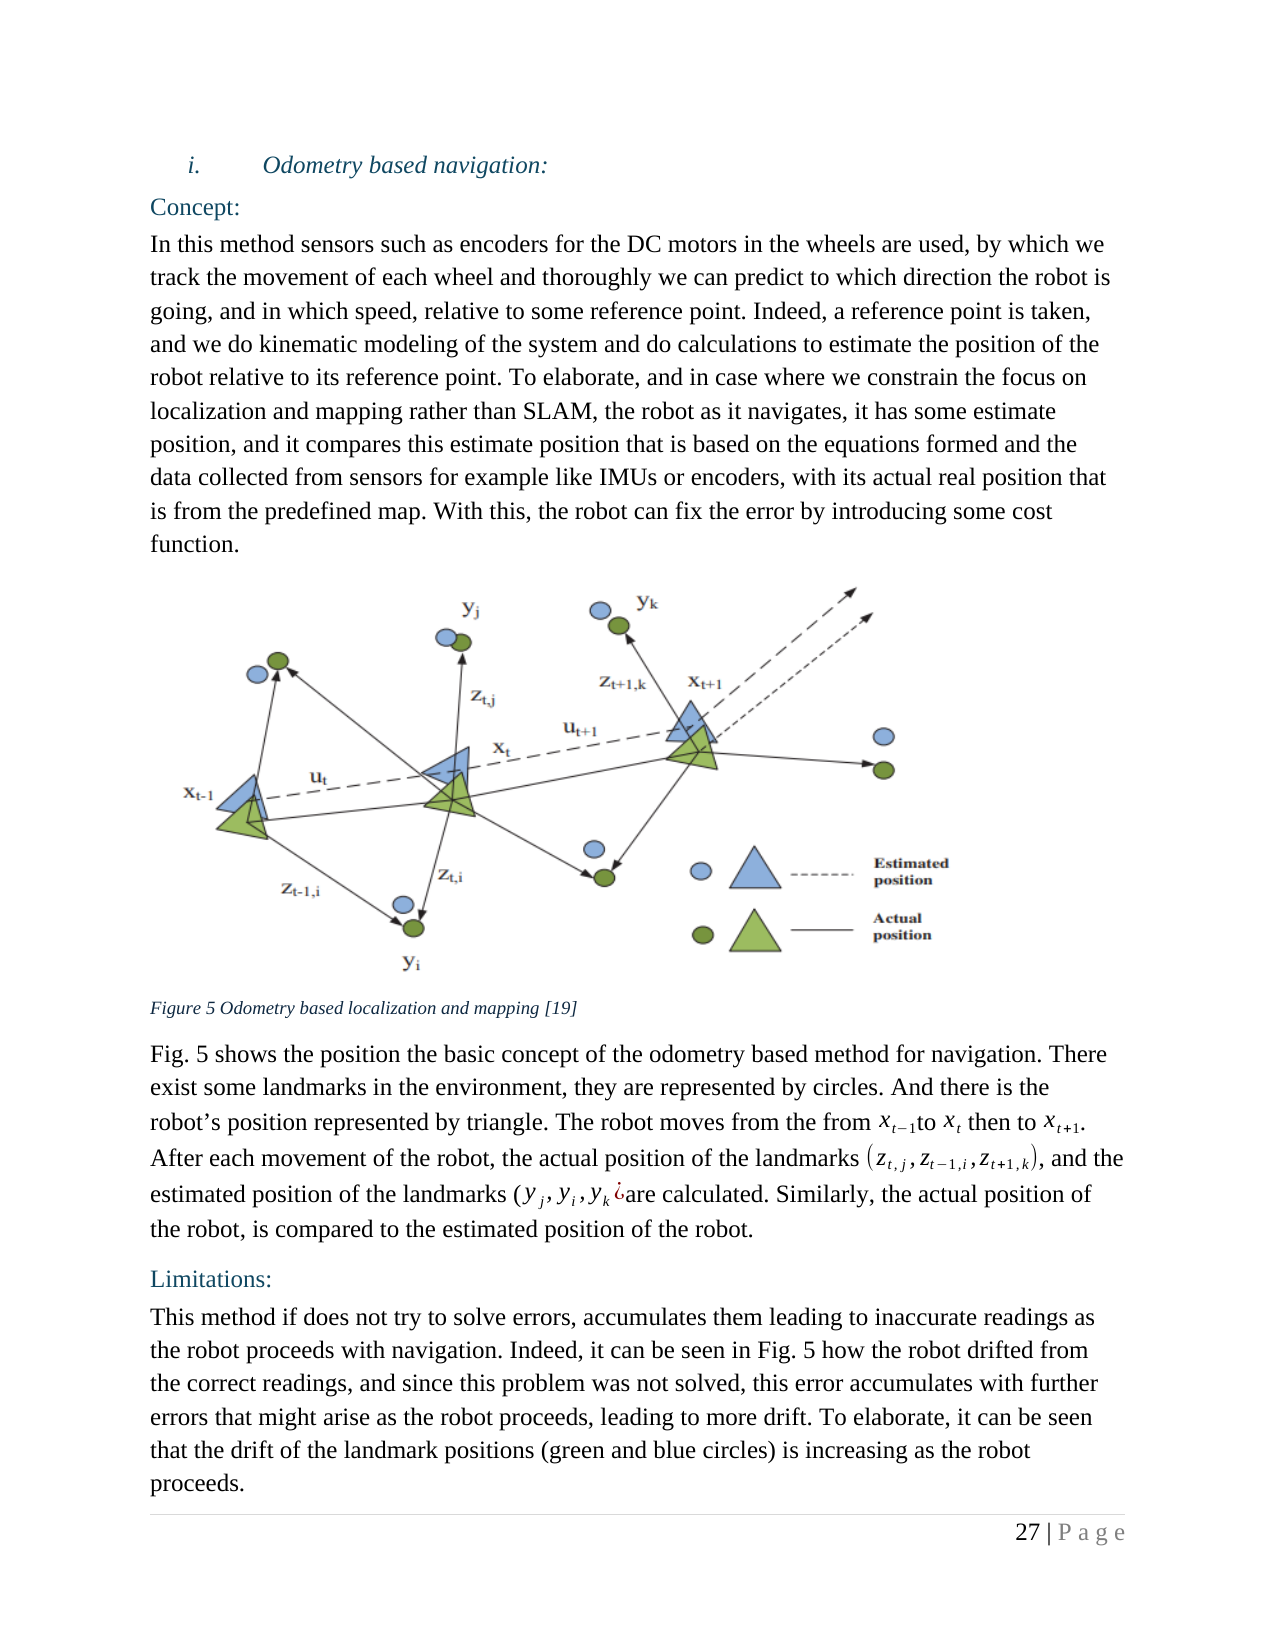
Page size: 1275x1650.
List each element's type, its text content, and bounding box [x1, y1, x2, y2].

subtitle Concept: [150, 192, 1125, 220]
text This method if does not try to solve errors, accumulates them leading to inaccurate readings as the robot proceeds with navigation. Indeed, it can be seen in Fig. 5 how the robot drifted from the correct readings, and since this problem was not solved, this error accumulates with further errors that might arise as the robot proceeds, leading to more drift. To elaborate, it can be seen that the drift of the landmark positions (green and blue circles) is increasing as the robot proceeds. [150, 1302, 1125, 1497]
subtitle Limitations: [150, 1264, 1125, 1293]
text Fig. 5 shows the position the basic concept of the odometry based method for navigation. There exist some landmarks in the environment, they are represented by circles. And there is the robot’s position represented by triangle. The robot moves from the from to then to . After each movement of the robot, the actual position of the landmarks , and the estimated position of the landmarks (are calculated. Similarly, the actual position of the robot, is compared to the estimated position of the robot. [150, 1039, 1125, 1243]
text Figure Odometry based localization and mapping [150, 997, 1125, 1018]
subtitle Odometry based navigation: [187, 150, 1125, 179]
picture [150, 579, 999, 976]
text In this method sensors such as encoders for the DC motors in the wheels are used, by which we track the movement of each wheel and thoroughly we can predict to which direction the robot is going, and in which speed, relative to some reference point. Indeed, a reference point is taken, and we do kinematic modeling of the system and do calculations to estimate the position of the robot relative to its reference point. To elaborate, and in case where we constrain the focus on localization and mapping rather than SLAM, the robot as it navigates, it has some estimate position, and it compares this estimate position that is based on the equations formed and the data collected from sensors for example like IMUs or encoders, with its actual real position that is from the predefined map. With this, the robot can fix the error by introducing some cost function. [150, 229, 1125, 558]
